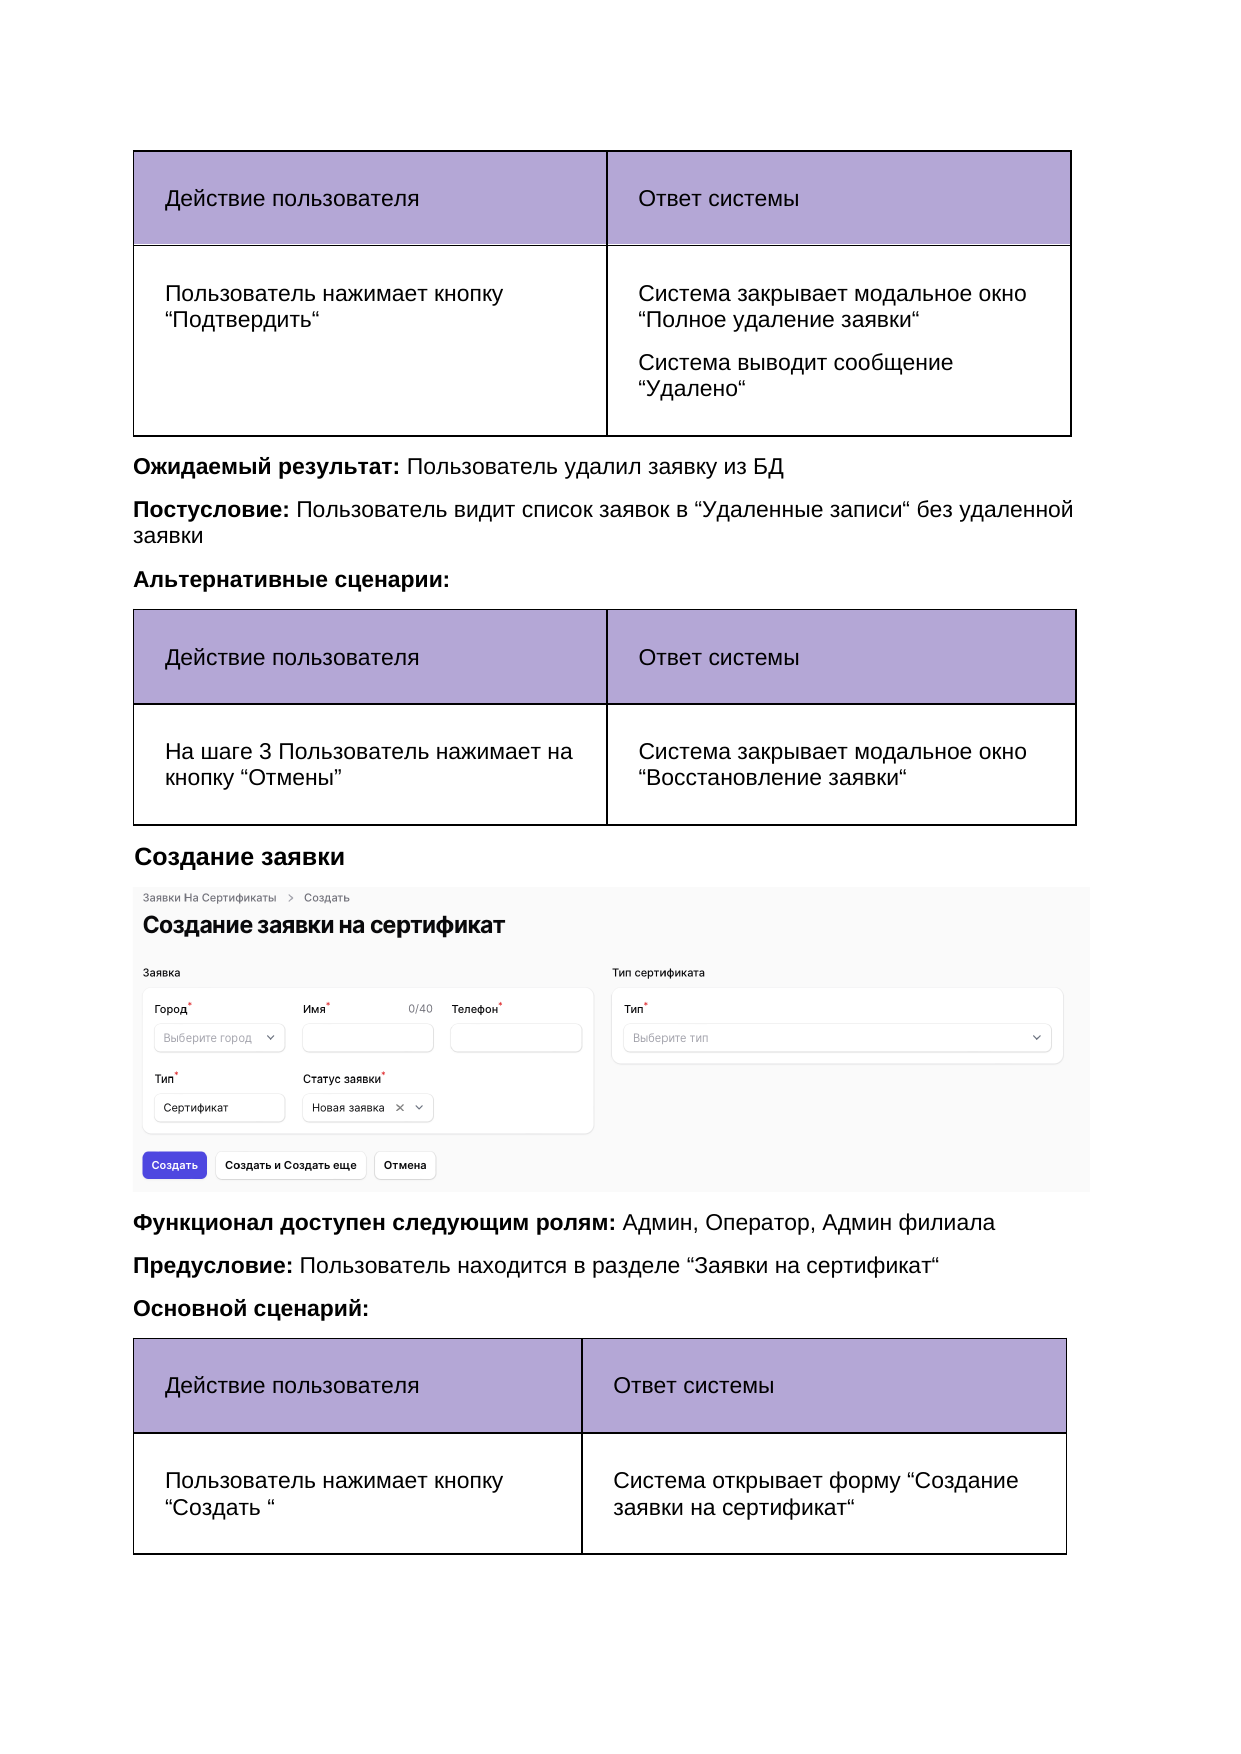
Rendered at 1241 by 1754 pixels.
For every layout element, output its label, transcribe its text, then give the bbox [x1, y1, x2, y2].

text Основной сценарий: [133, 1294, 1090, 1321]
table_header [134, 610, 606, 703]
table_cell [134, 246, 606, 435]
text Ожидаемый результат: Пользователь удалил заявку из БД [133, 453, 1090, 479]
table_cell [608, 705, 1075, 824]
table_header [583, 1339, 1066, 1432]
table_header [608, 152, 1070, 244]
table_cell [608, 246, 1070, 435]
text Функционал доступен следующим ролям: Админ, Оператор, Админ филиала [133, 1208, 1090, 1235]
text Предусловие: Пользователь находится в разделе “Заявки на сертификат“ [133, 1252, 1090, 1278]
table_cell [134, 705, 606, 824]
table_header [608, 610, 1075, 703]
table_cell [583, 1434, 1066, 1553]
text Альтернативные сценарии: [133, 566, 1090, 592]
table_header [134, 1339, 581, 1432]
picture [132, 887, 1090, 1192]
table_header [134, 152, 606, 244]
text Постусловие: Пользователь видит список заявок в “Удаленные записи“ без удаленной заявки [133, 496, 1090, 549]
subtitle Создание заявки [95, 842, 1090, 871]
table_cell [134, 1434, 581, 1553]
